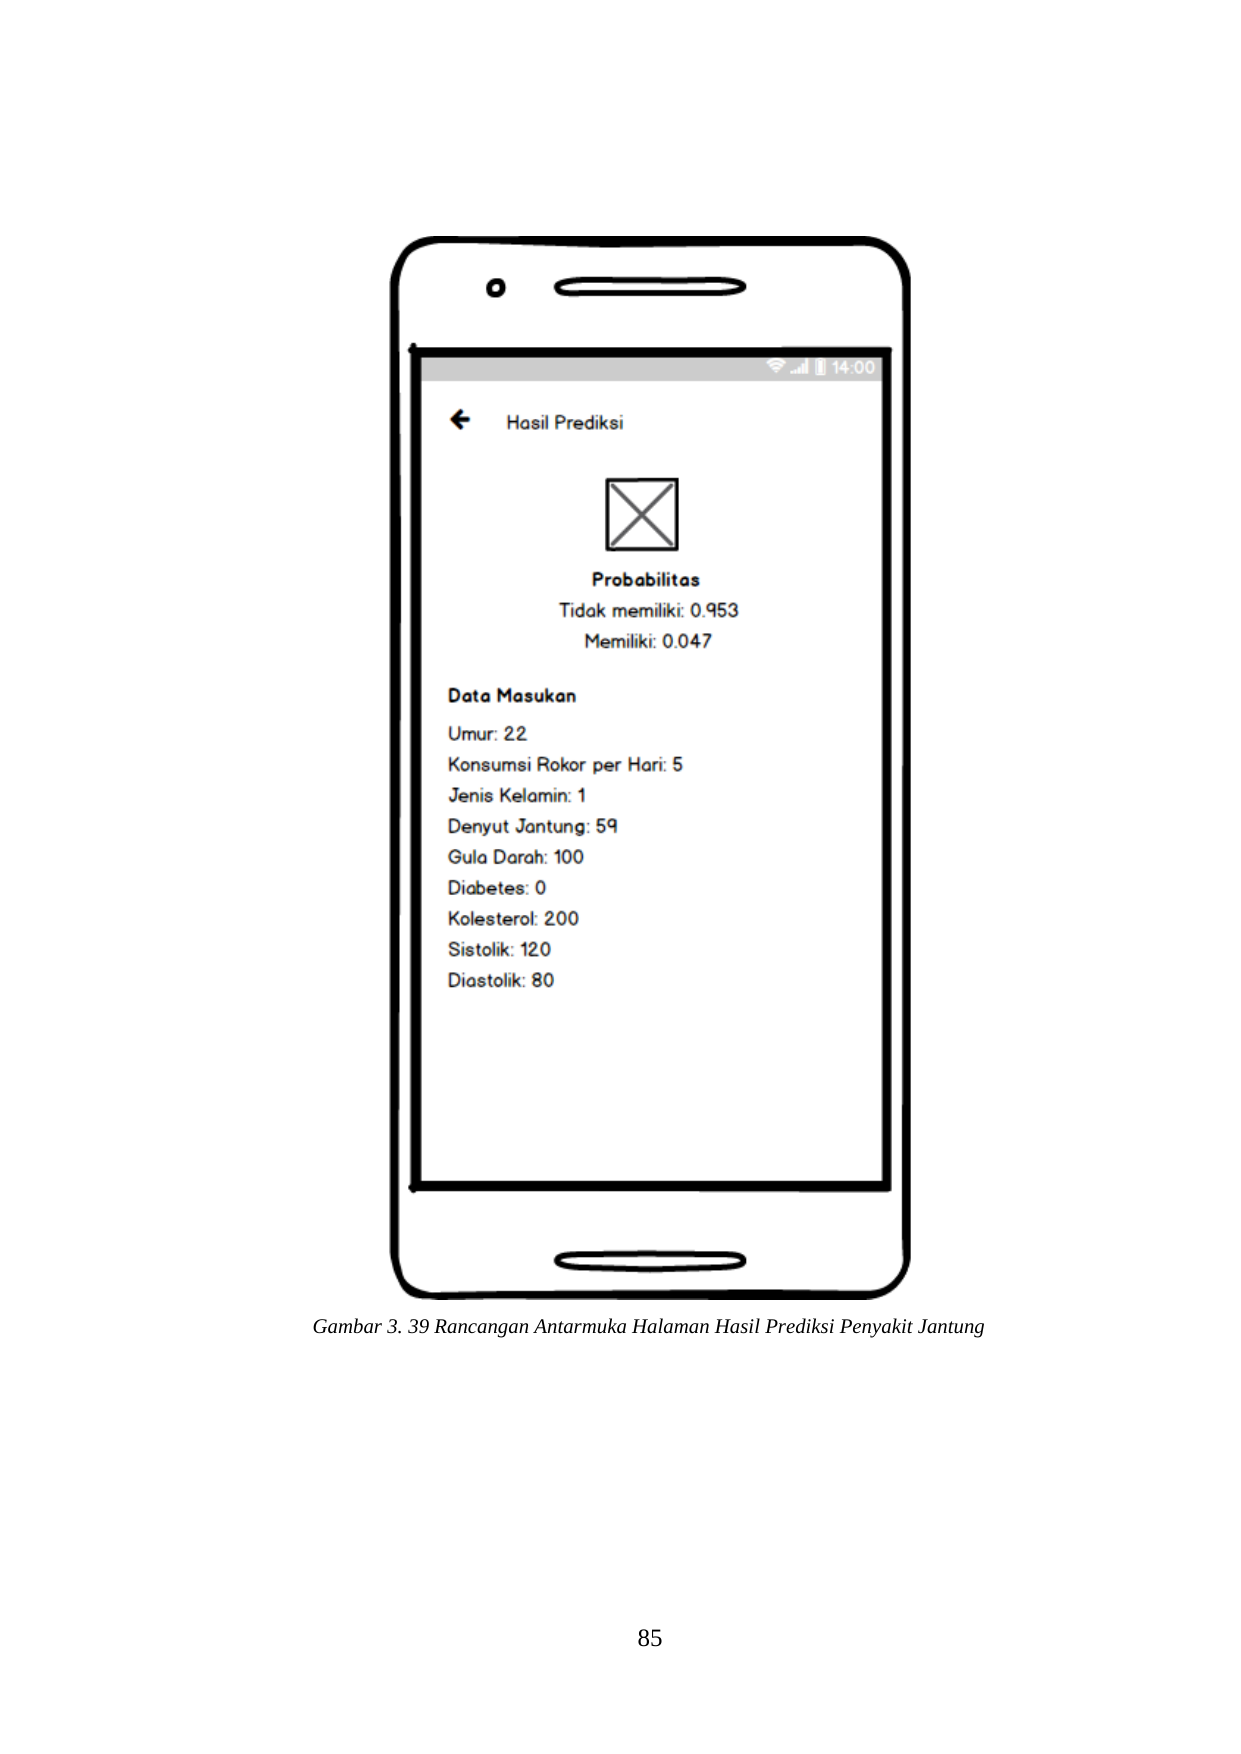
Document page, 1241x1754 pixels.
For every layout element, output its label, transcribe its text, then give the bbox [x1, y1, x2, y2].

picture [388, 236, 911, 1300]
text Gambar 3. 39 Rancangan Antarmuka Halaman Hasil Prediksi Penyakit Jantung [236, 1314, 1063, 1338]
